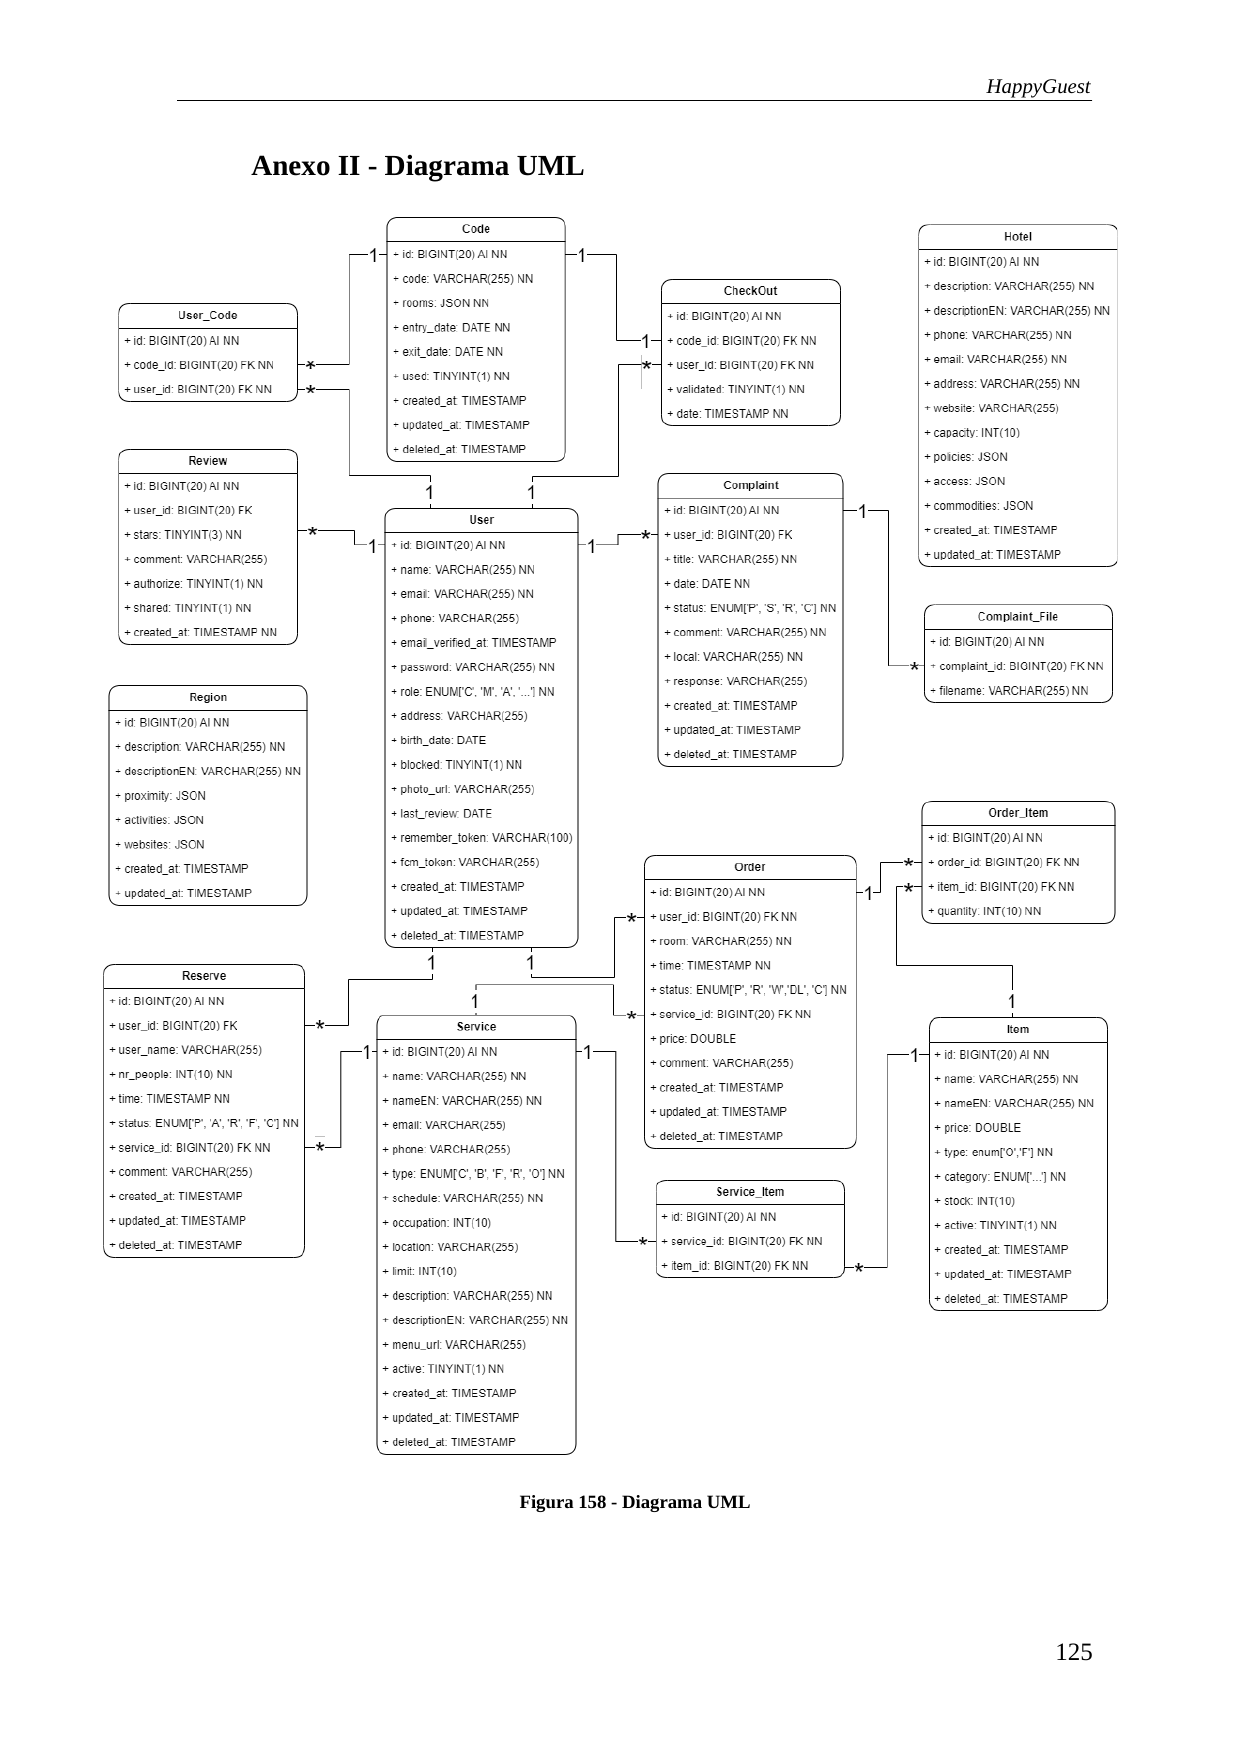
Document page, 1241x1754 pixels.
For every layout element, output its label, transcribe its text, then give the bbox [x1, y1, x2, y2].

picture [103, 206, 1118, 1456]
subtitle Anexo II - Diagrama UML [251, 148, 1092, 181]
text Figura 158 - Diagrama UML [177, 1491, 1092, 1513]
